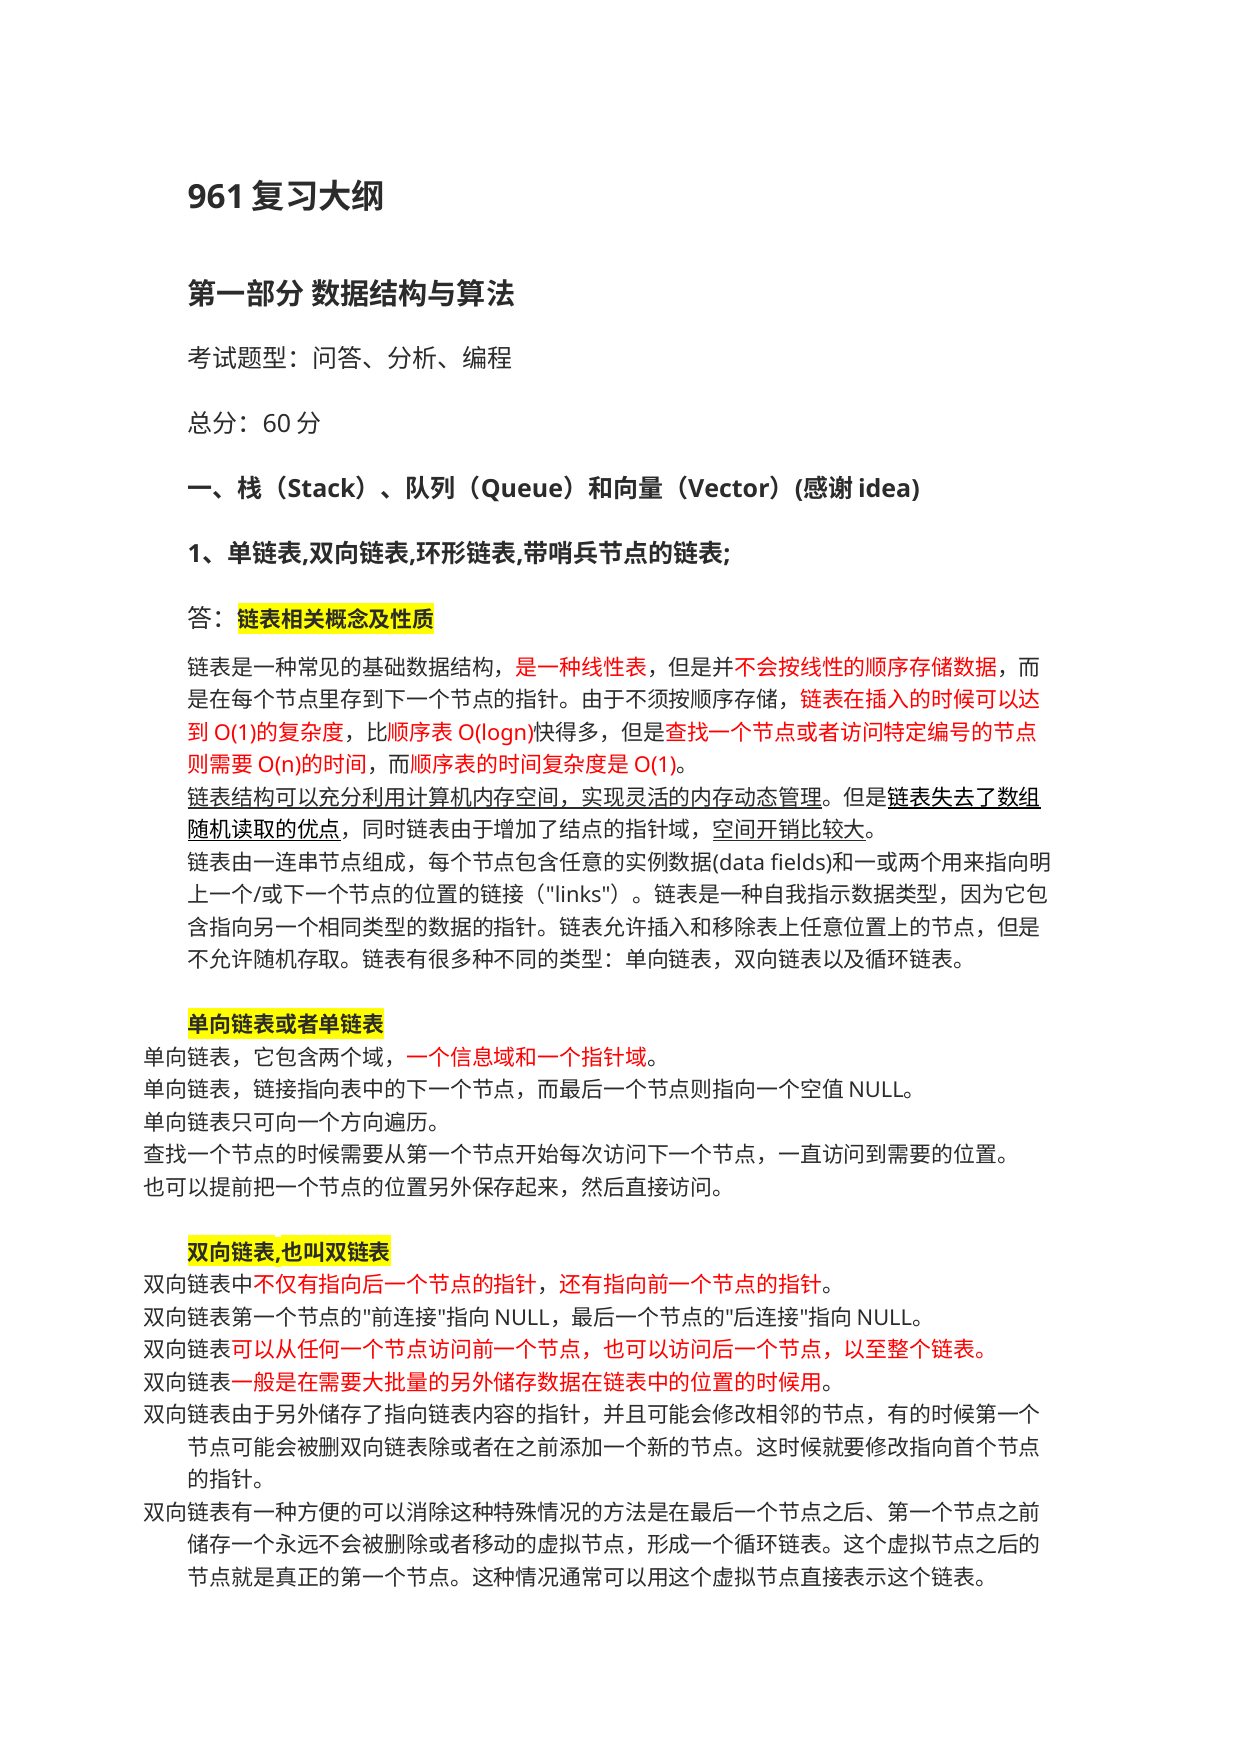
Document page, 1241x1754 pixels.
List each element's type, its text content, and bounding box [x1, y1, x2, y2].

text 双向链表可以从任何一个节点访问前一个节点，也可以访问后一个节点，以至整个链表。 [144, 1332, 1053, 1364]
text 1、单链表,双向链表,环形链表,带哨兵节点的链表; [187, 519, 1053, 584]
text 双向链表一般是在需要大批量的另外储存数据在链表中的位置的时候用。 [144, 1364, 1053, 1397]
text 双向链表中不仅有指向后一个节点的指针，还有指向前一个节点的指针。 [144, 1267, 1053, 1299]
text 链表是一种常见的基础数据结构，是一种线性表，但是并不会按线性的顺序存储数据，而是在每个节点里存到下一个节点的指针。由于不须按顺序存储，链表在插入的时候可以达到O(1)的复杂度，比顺序表O(logn)快得多，但是查找一个节点或者访问特定编号的节点则需要O(n)的时间，而顺序表的时间复杂度是O(1)。 [187, 649, 1053, 779]
text 链表由一连串节点组成，每个节点包含任意的实例数据(data fields)和一或两个用来指向明上一个/或下一个节点的位置的链接（"links"）。链表是一种自我指示数据类型，因为它包含指向另一个相同类型的数据的指针。链表允许插入和移除表上任意位置上的节点，但是不允许随机存取。链表有很多种不同的类型：单向链表，双向链表以及循环链表。 [187, 844, 1053, 974]
text 第一部分 数据结构与算法 [187, 259, 1053, 324]
text 单向链表，链接指向表中的下一个节点，而最后一个节点则指向一个空值NULL。 [144, 1072, 1053, 1104]
text 单向链表，它包含两个域，一个信息域和一个指针域。 [144, 1039, 1053, 1072]
text 一、栈（Stack）、队列（Queue）和向量（Vector）(感谢idea) [187, 454, 1053, 519]
text 961复习大纲 [187, 162, 1053, 227]
text 双向链表,也叫双链表 [187, 1234, 1053, 1267]
text 双向链表第一个节点的"前连接"指向NULL，最后一个节点的"后连接"指向NULL。 [144, 1299, 1053, 1332]
text 查找一个节点的时候需要从第一个节点开始每次访问下一个节点，一直访问到需要的位置。 [144, 1137, 1053, 1169]
text 也可以提前把一个节点的位置另外保存起来，然后直接访问。 [144, 1169, 1053, 1202]
text 总分：60分 [187, 389, 1053, 454]
text 双向链表由于另外储存了指向链表内容的指针，并且可能会修改相邻的节点，有的时候第一个节点可能会被删双向链表除或者在之前添加一个新的节点。这时候就要修改指向首个节点的指针。 [144, 1397, 1053, 1494]
text 链表结构可以充分利用计算机内存空间，实现灵活的内存动态管理。但是链表失去了数组随机读取的优点，同时链表由于增加了结点的指针域，空间开销比较大。 [187, 779, 1053, 844]
text 考试题型：问答、分析、编程 [187, 324, 1053, 389]
text 双向链表有一种方便的可以消除这种特殊情况的方法是在最后一个节点之后、第一个节点之前储存一个永远不会被删除或者移动的虚拟节点，形成一个循环链表。这个虚拟节点之后的节点就是真正的第一个节点。这种情况通常可以用这个虚拟节点直接表示这个链表。 [144, 1494, 1053, 1592]
text 单向链表或者单链表 [187, 1007, 1053, 1039]
text 单向链表只可向一个方向遍历。 [144, 1104, 1053, 1137]
text 答：链表相关概念及性质 [187, 584, 1053, 649]
